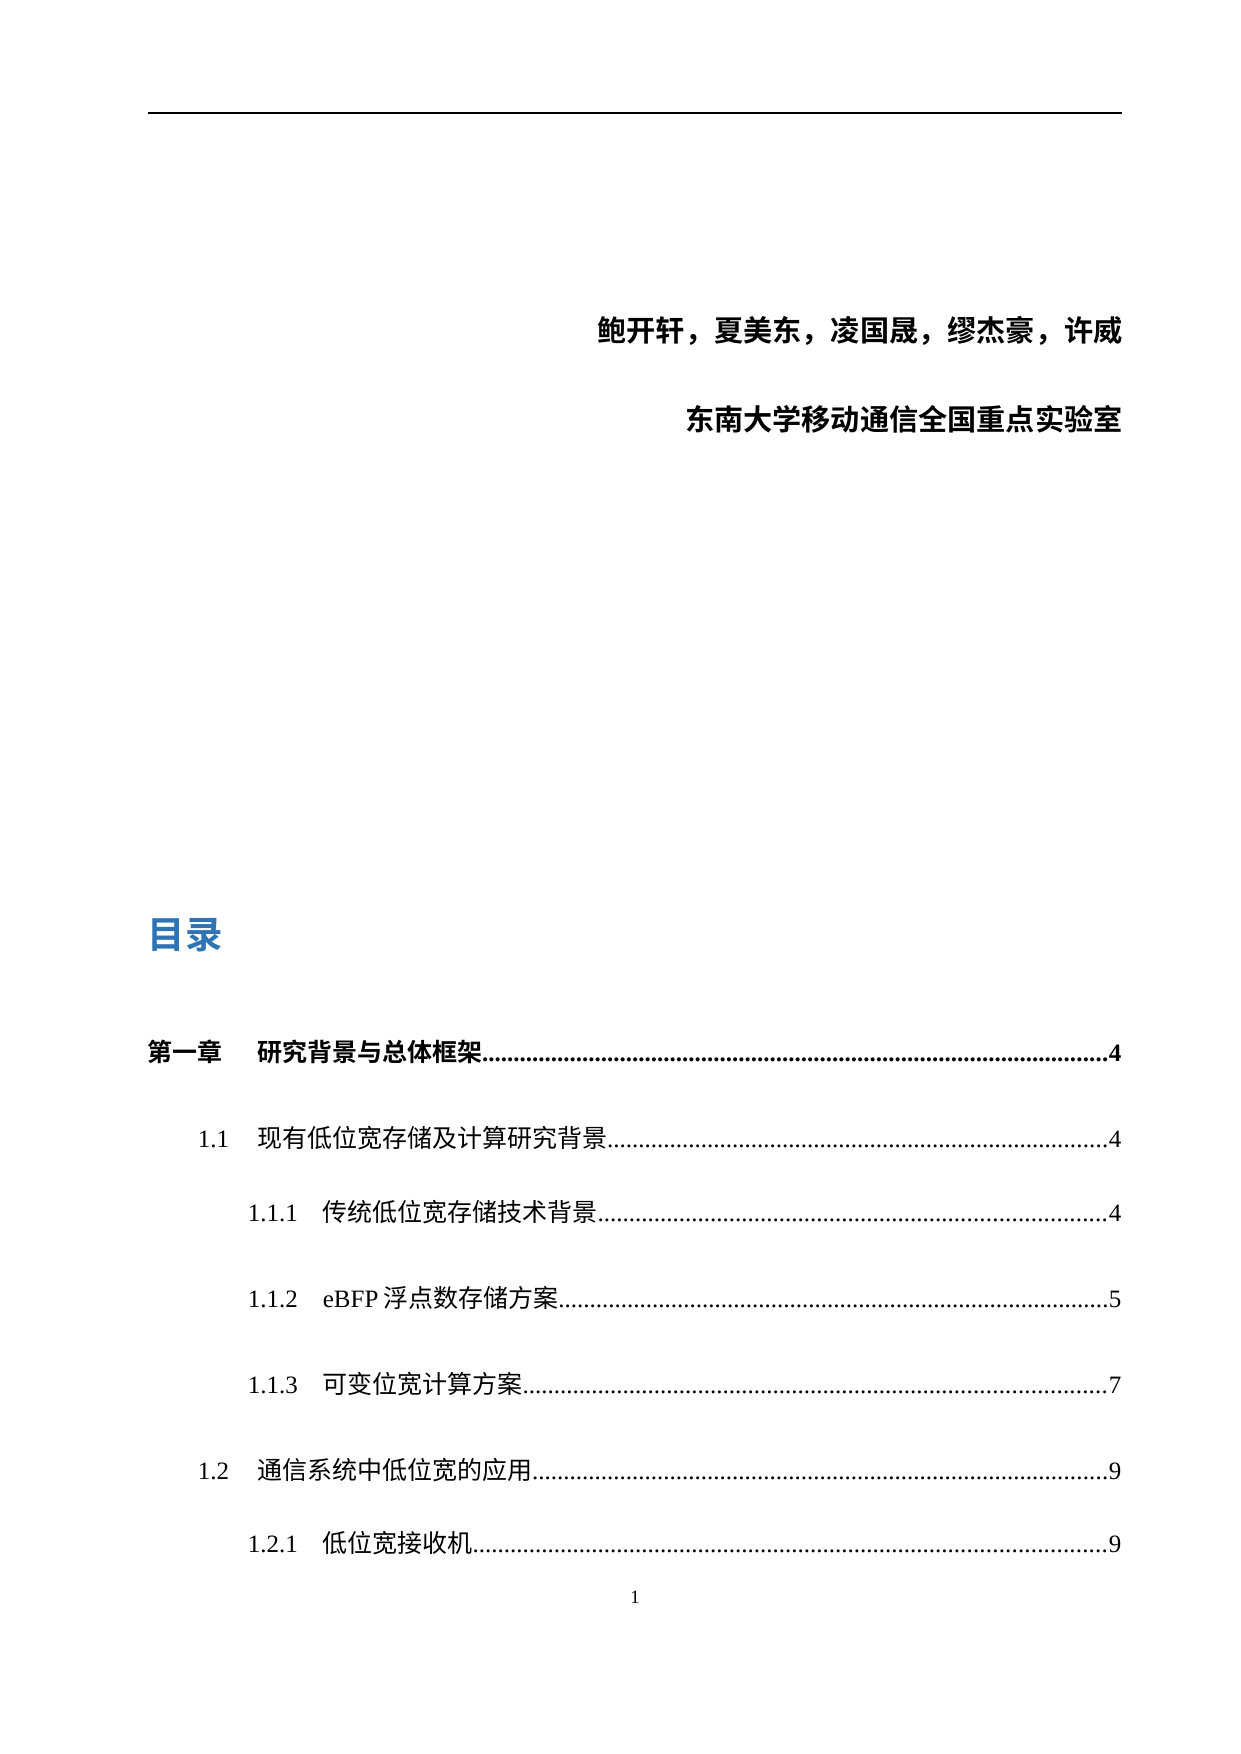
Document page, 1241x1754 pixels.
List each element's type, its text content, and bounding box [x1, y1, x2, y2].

text 鲍开轩，夏美东，凌国晟，缪杰豪，许威 [148, 295, 1122, 363]
text 东南大学移动通信全国重点实验室 [148, 384, 1122, 452]
